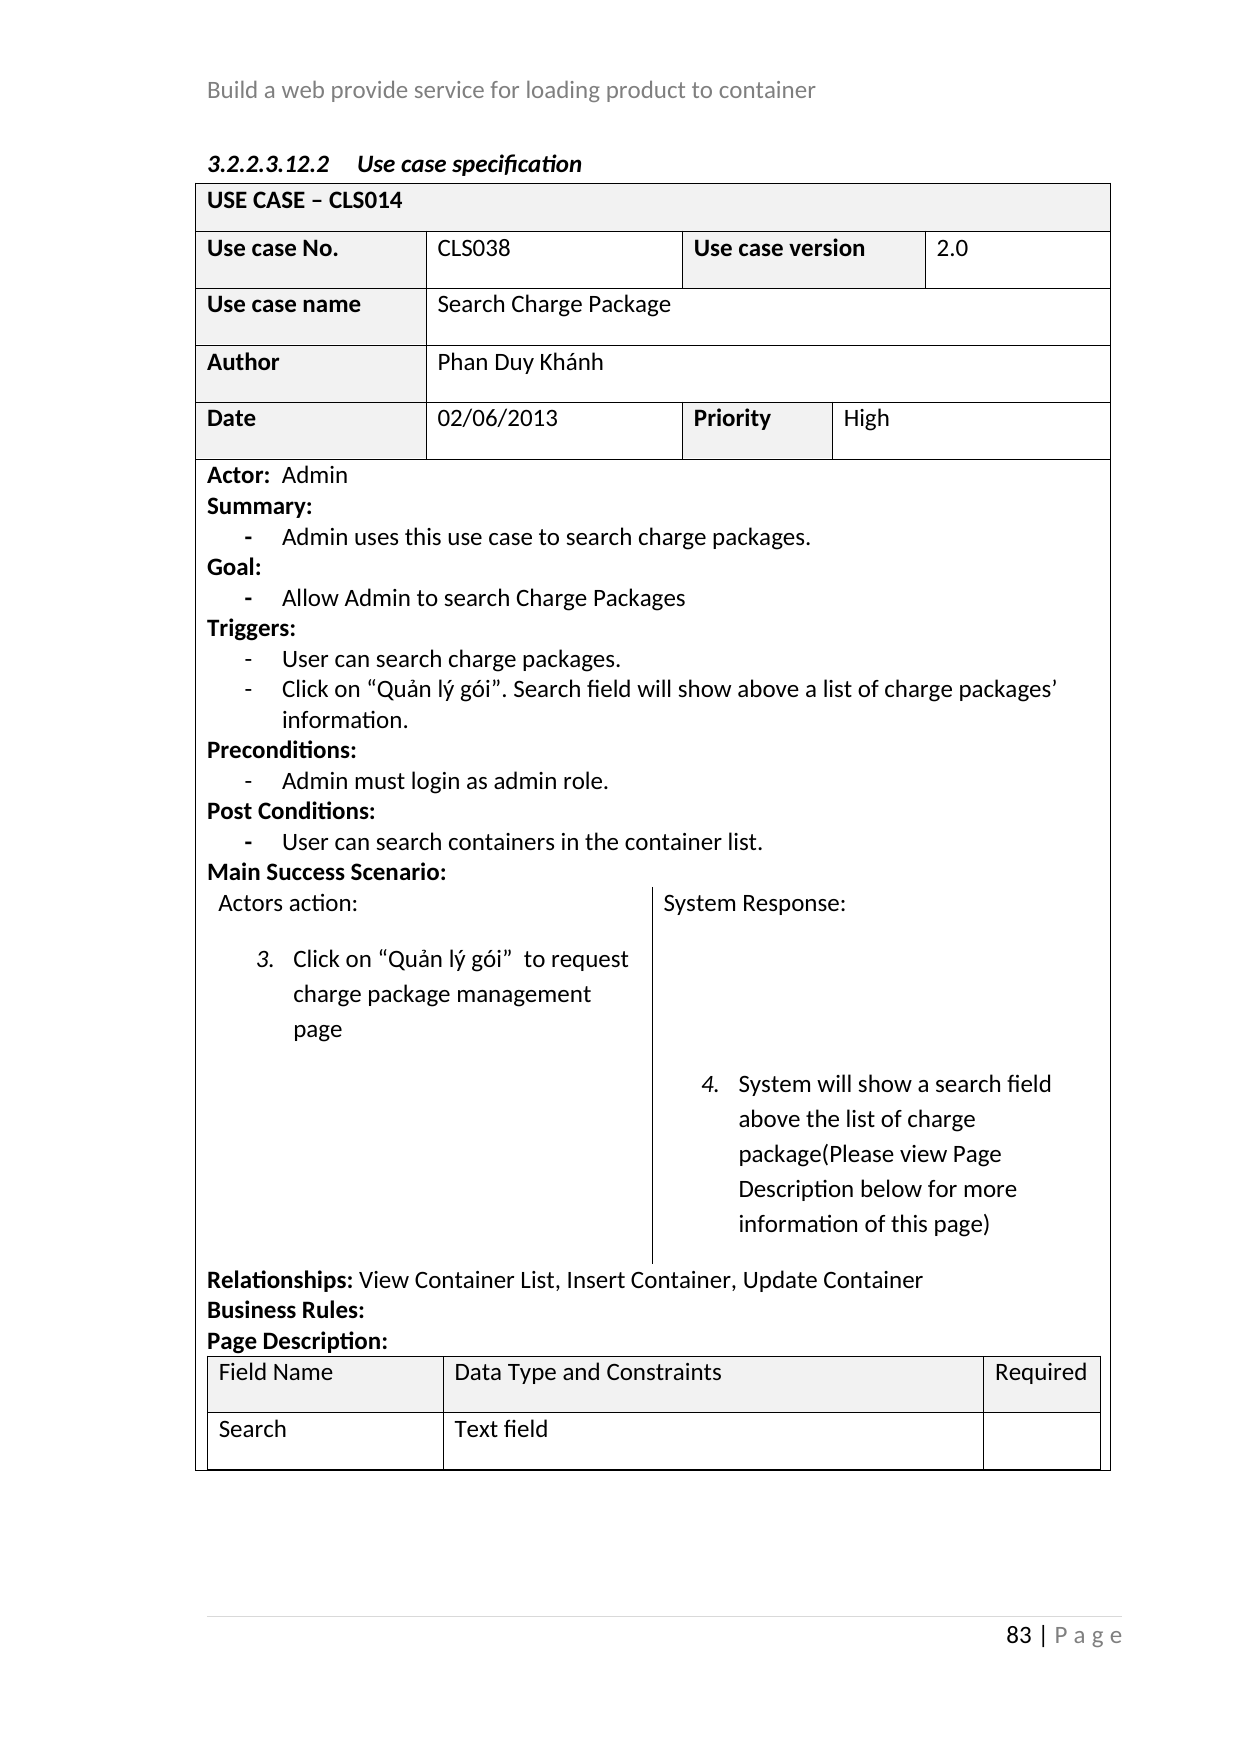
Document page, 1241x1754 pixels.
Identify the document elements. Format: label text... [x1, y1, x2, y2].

table_cell High [833, 403, 1110, 458]
table_header USE CASE – CLS014 [196, 184, 1110, 231]
table_cell Use case No. [196, 232, 426, 288]
subtitle Use case specification [207, 148, 1122, 178]
table_cell CLS038 [427, 232, 682, 288]
table_cell 2.0 [926, 232, 1110, 288]
table_cell Author [196, 346, 426, 402]
table_cell Use case name [196, 289, 426, 344]
table_cell Use case version [683, 232, 925, 288]
table_cell 02/06/2013 [427, 403, 682, 458]
table_cell Priority [683, 403, 832, 458]
table_cell Date [196, 403, 426, 458]
table_cell Search Charge Package [427, 289, 1110, 344]
table_cell Actor: Admin Summary: Admin uses this use case to search charge packages. Goal: Allow Admin to search Charge Packages Triggers: User can search charge packages. Click on “Quản lý gói”. Search field will show above a list of charge packages’ information. Preconditions: Admin must login as admin role. Post Conditions: User can search containers in the container list. Main Success Scenario: Relationships: View Container List, Insert Container, Update Container Business Rules: Page Description: [196, 460, 1110, 1470]
table_cell Phan Duy Khánh [427, 346, 1110, 402]
